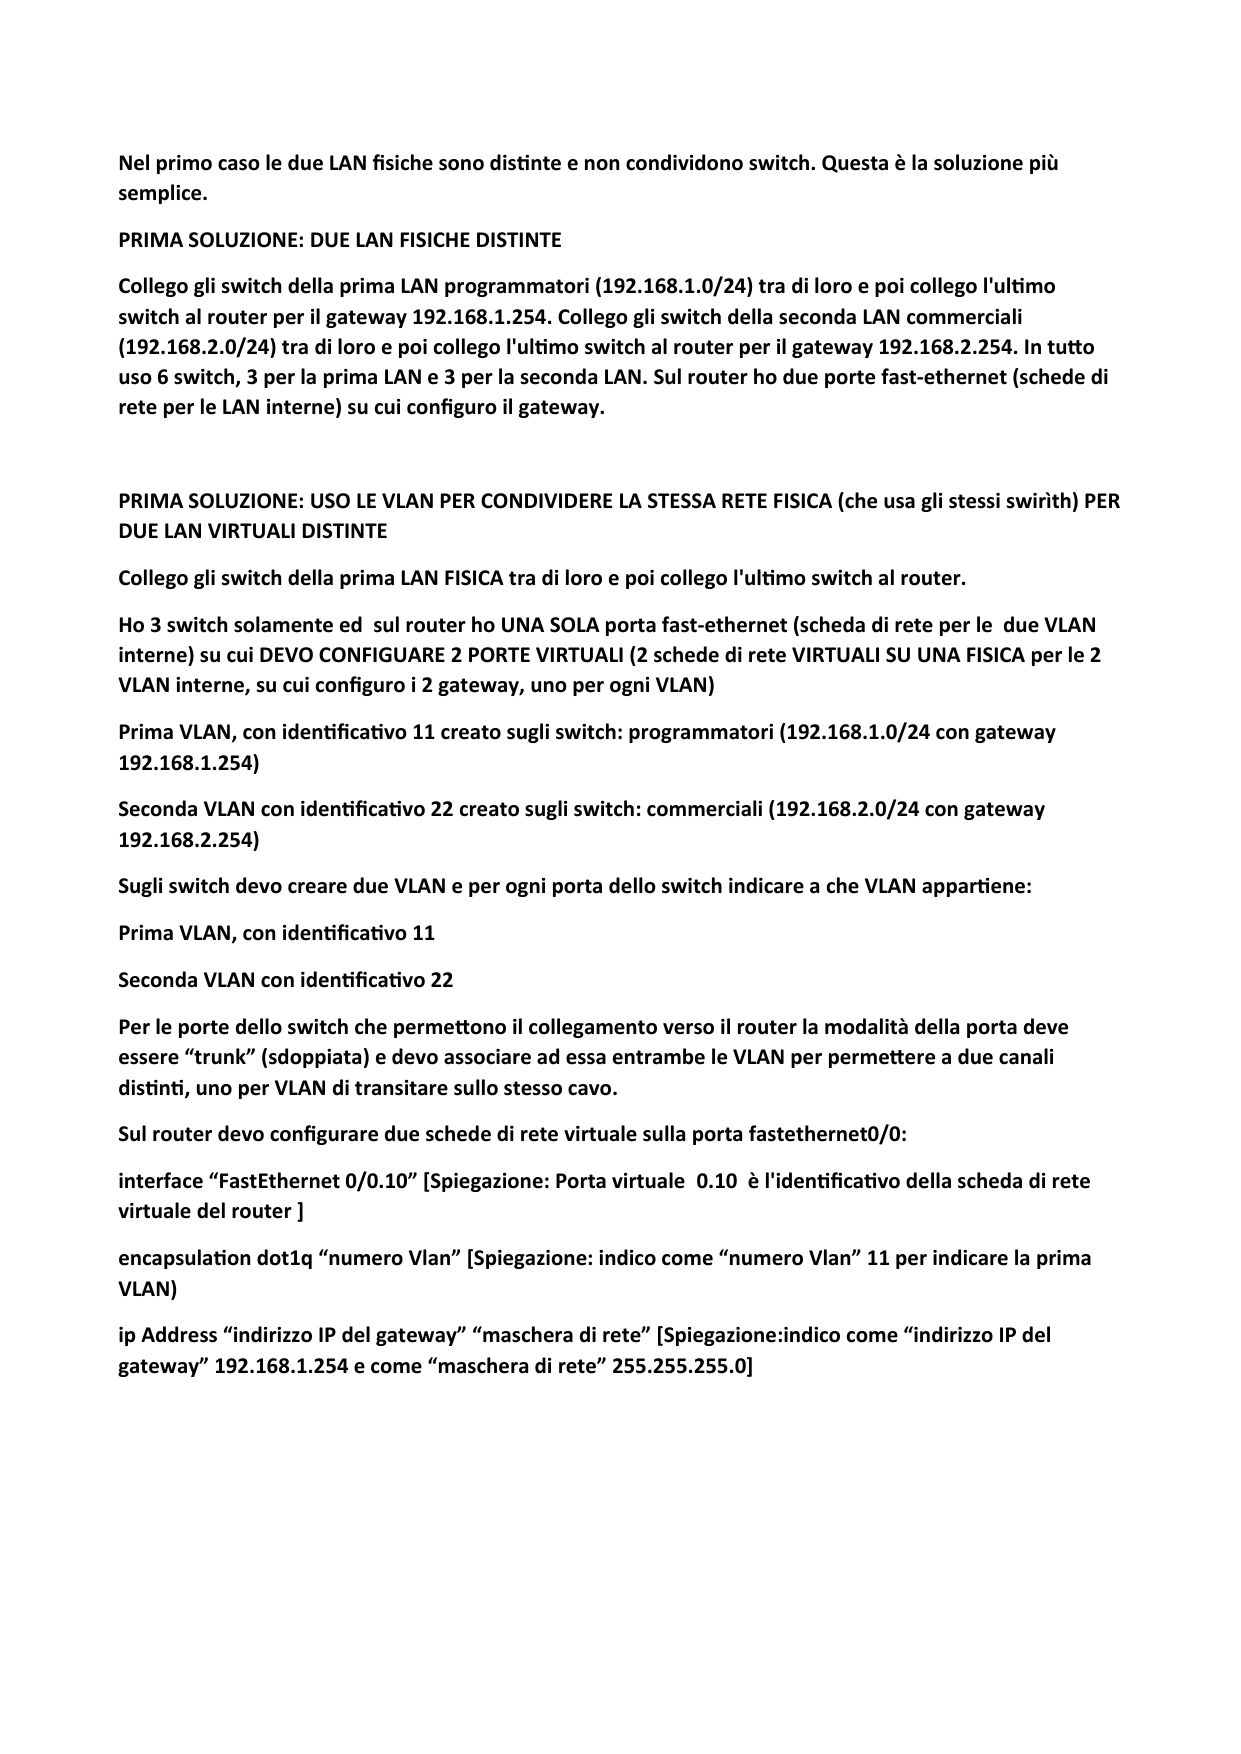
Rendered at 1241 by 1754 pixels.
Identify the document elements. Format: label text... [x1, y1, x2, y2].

text encapsulation dot1q “numero Vlan” [Spiegazione: indico come “numero Vlan” 11 per indicare la prima VLAN) [118, 1243, 1122, 1302]
text PRIMA SOLUZIONE: DUE LAN FISICHE DISTINTE [118, 225, 1122, 253]
text Collego gli switch della prima LAN programmatori (192.168.1.0/24) tra di loro e poi collego l'ultimo switch al router per il gateway 192.168.1.254. Collego gli switch della seconda LAN commerciali (192.168.2.0/24) tra di loro e poi collego l'ultimo switch al router per il gateway 192.168.2.254. In tutto uso 6 switch, 3 per la prima LAN e 3 per la seconda LAN. Sul router ho due porte fast-ethernet (schede di rete per le LAN interne) su cui configuro il gateway. [118, 272, 1122, 420]
text interface “FastEthernet 0/0.10” [Spiegazione: Porta virtuale 0.10 è l'identificativo della scheda di rete virtuale del router ] [118, 1166, 1122, 1224]
text Seconda VLAN con identificativo 22 [118, 965, 1122, 993]
text Sul router devo configurare due schede di rete virtuale sulla porta fastethernet0/0: [118, 1119, 1122, 1147]
text Seconda VLAN con identificativo 22 creato sugli switch: commerciali (192.168.2.0/24 con gateway 192.168.2.254) [118, 794, 1122, 853]
text Prima VLAN, con identificativo 11 [118, 918, 1122, 946]
text Sugli switch devo creare due VLAN e per ogni porta dello switch indicare a che VLAN appartiene: [118, 872, 1122, 899]
text Per le porte dello switch che permettono il collegamento verso il router la modalità della porta deve essere “trunk” (sdoppiata) e devo associare ad essa entrambe le VLAN per permettere a due canali distinti, uno per VLAN di transitare sullo stesso cavo. [118, 1012, 1122, 1101]
text Ho 3 switch solamente ed sul router ho UNA SOLA porta fast-ethernet (scheda di rete per le due VLAN interne) su cui DEVO CONFIGUARE 2 PORTE VIRTUALI (2 schede di rete VIRTUALI SU UNA FISICA per le 2 VLAN interne, su cui configuro i 2 gateway, uno per ogni VLAN) [118, 610, 1122, 698]
text Prima VLAN, con identificativo 11 creato sugli switch: programmatori (192.168.1.0/24 con gateway 192.168.1.254) [118, 717, 1122, 776]
text ip Address “indirizzo IP del gateway” “maschera di rete” [Spiegazione:indico come “indirizzo IP del gateway” 192.168.1.254 e come “maschera di rete” 255.255.255.0] [118, 1321, 1122, 1379]
text Nel primo caso le due LAN fisiche sono distinte e non condividono switch. Questa è la soluzione più semplice. [118, 148, 1122, 206]
text PRIMA SOLUZIONE: USO LE VLAN PER CONDIVIDERE LA STESSA RETE FISICA (che usa gli stessi swirìth) PER DUE LAN VIRTUALI DISTINTE [118, 486, 1122, 544]
text Collego gli switch della prima LAN FISICA tra di loro e poi collego l'ultimo switch al router. [118, 563, 1122, 591]
